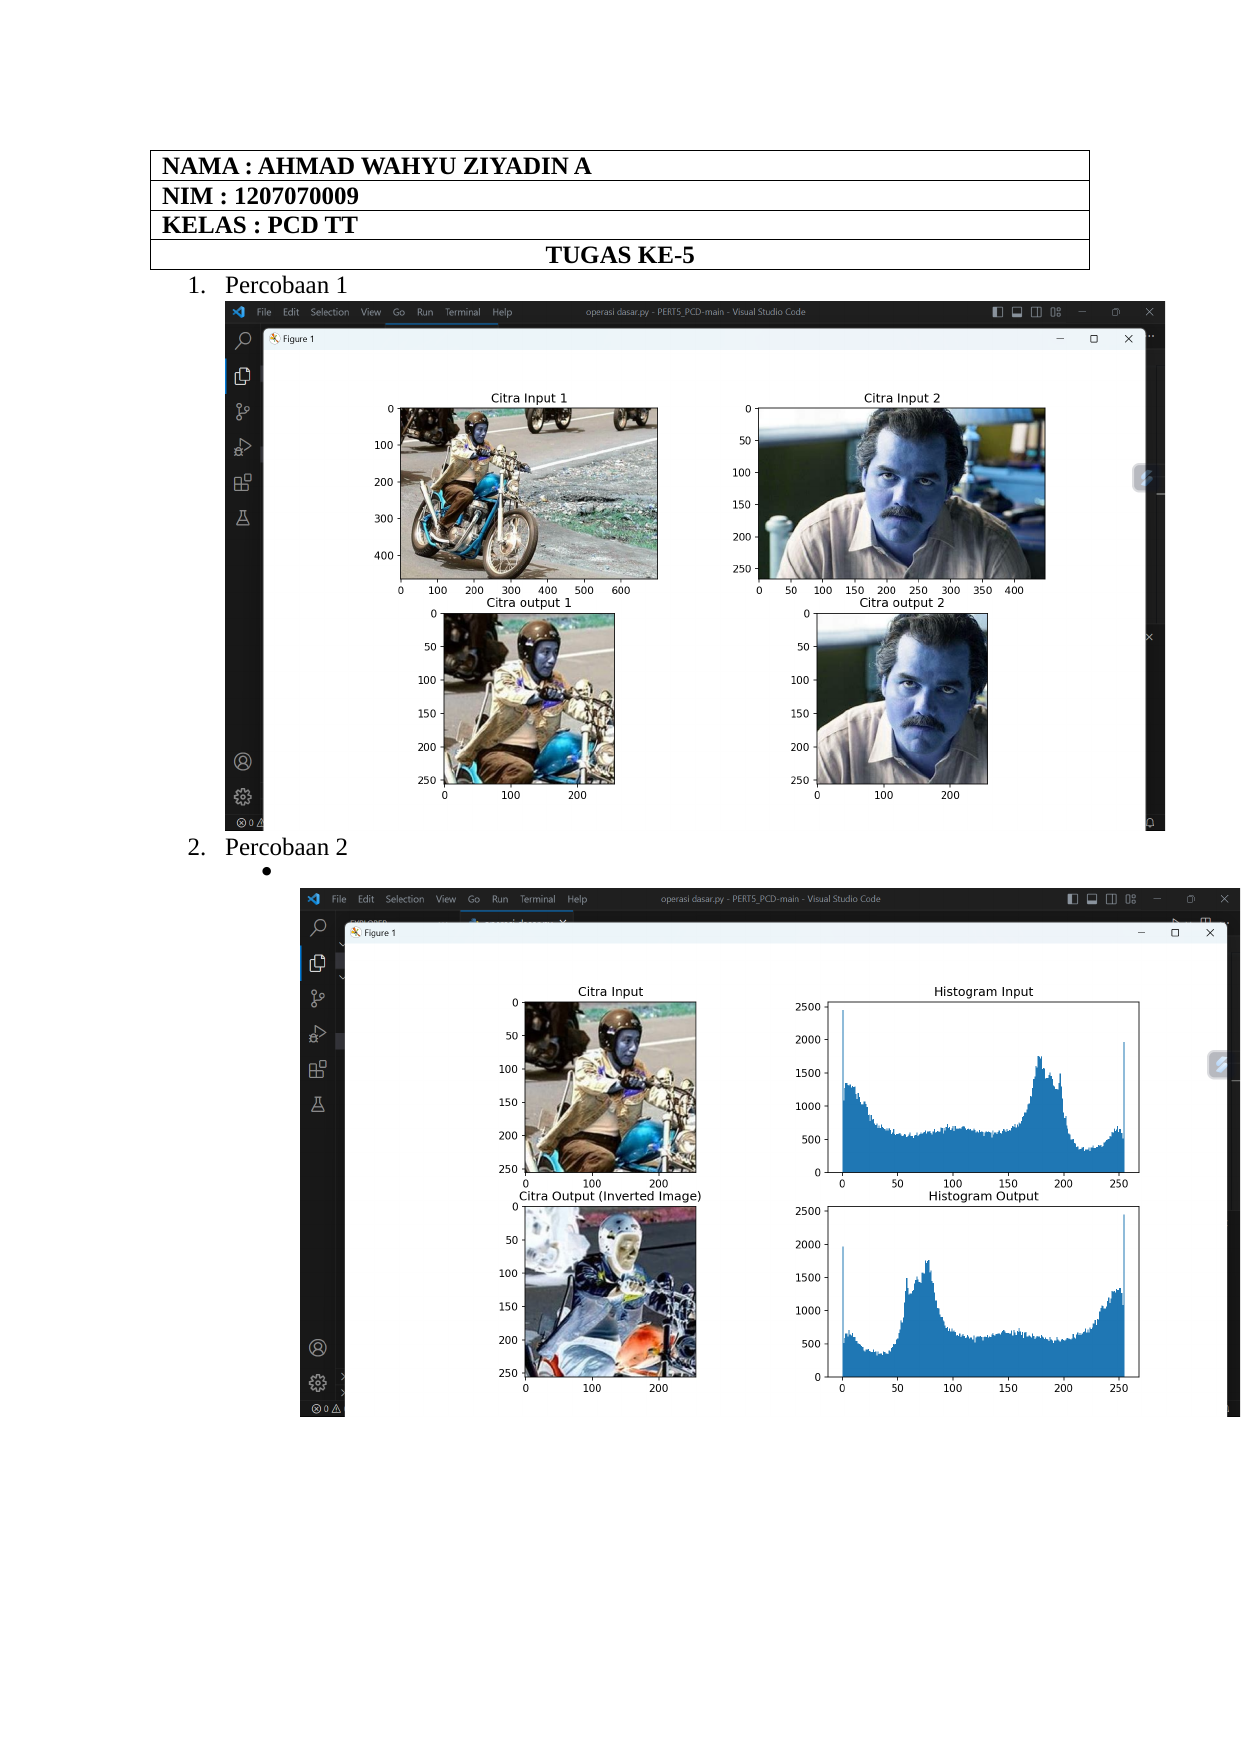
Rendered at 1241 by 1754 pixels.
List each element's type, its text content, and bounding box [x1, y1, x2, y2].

picture [225, 301, 1166, 831]
picture [300, 888, 1241, 1417]
list Percobaan 1 [187, 270, 1090, 299]
list Percobaan 2 [187, 832, 1090, 861]
table_cell NIM : 1207070009 [151, 181, 1089, 209]
table_cell KELAS : PCD TT [151, 211, 1089, 239]
table_header NAMA : AHMAD WAHYU ZIYADIN A [151, 151, 1089, 180]
table_cell TUGAS KE-5 [151, 240, 1089, 269]
